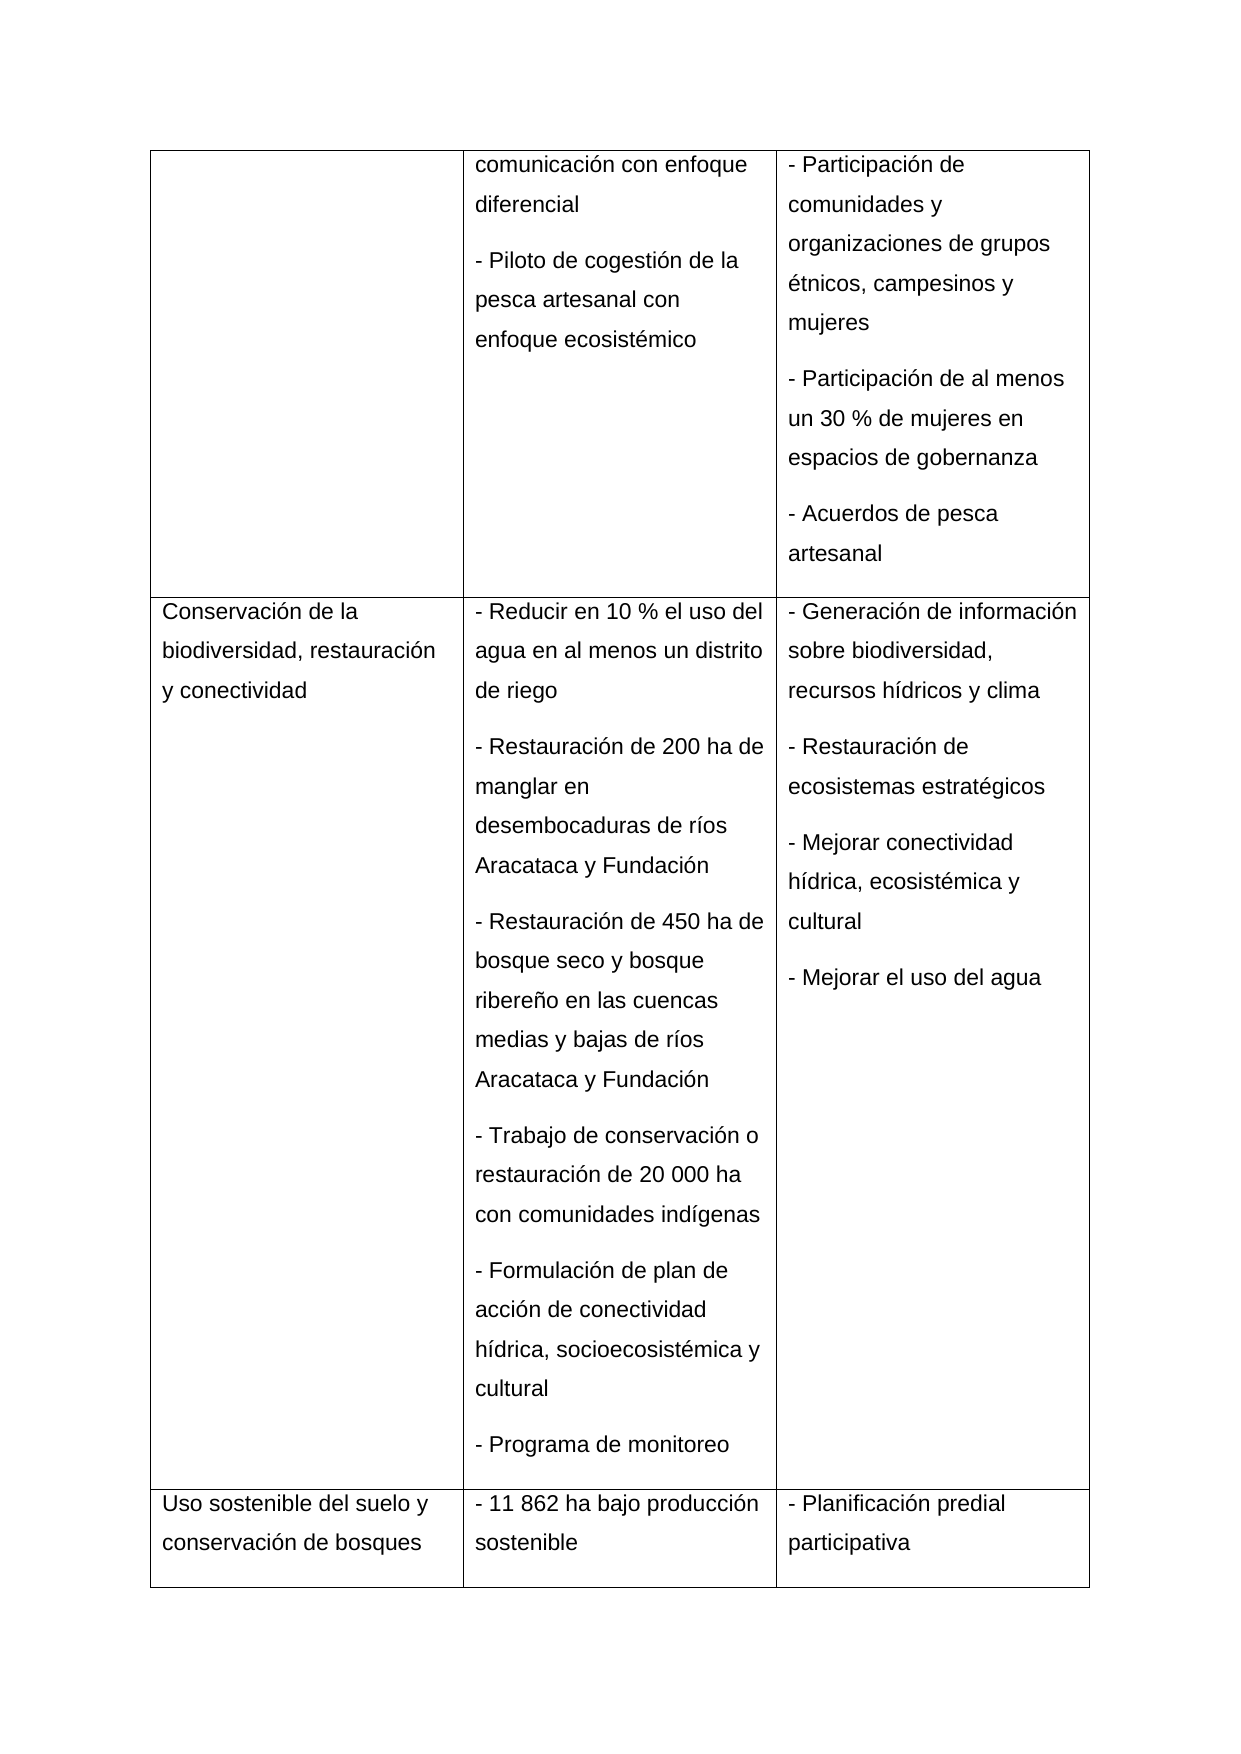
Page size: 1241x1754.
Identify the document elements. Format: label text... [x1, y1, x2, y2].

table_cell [464, 1490, 776, 1587]
table_cell - Generación de información sobre biodiversidad, recursos hídricos y clima - Restauración de ecosistemas estratégicos - Mejorar conectividad hídrica, ecosistémica y cultural - Mejorar el uso del agua [777, 598, 1089, 1489]
table_cell Conservación de la biodiversidad, restauración y conectividad [151, 598, 463, 1489]
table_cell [151, 151, 463, 597]
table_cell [151, 1490, 463, 1587]
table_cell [777, 151, 1089, 597]
table_cell - Reducir en 10 % el uso del agua en al menos un distrito de riego - Restauración de 200 ha de manglar en desembocaduras de ríos Aracataca y Fundación - Restauración de 450 ha de bosque seco y bosque ribereño en las cuencas medias y bajas de ríos Aracataca y Fundación - Trabajo de conservación o restauración de 20 000 ha con comunidades indígenas - Formulación de plan de acción de conectividad hídrica, socioecosistémica y cultural - Programa de monitoreo [464, 598, 776, 1489]
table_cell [777, 1490, 1089, 1587]
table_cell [464, 151, 776, 597]
